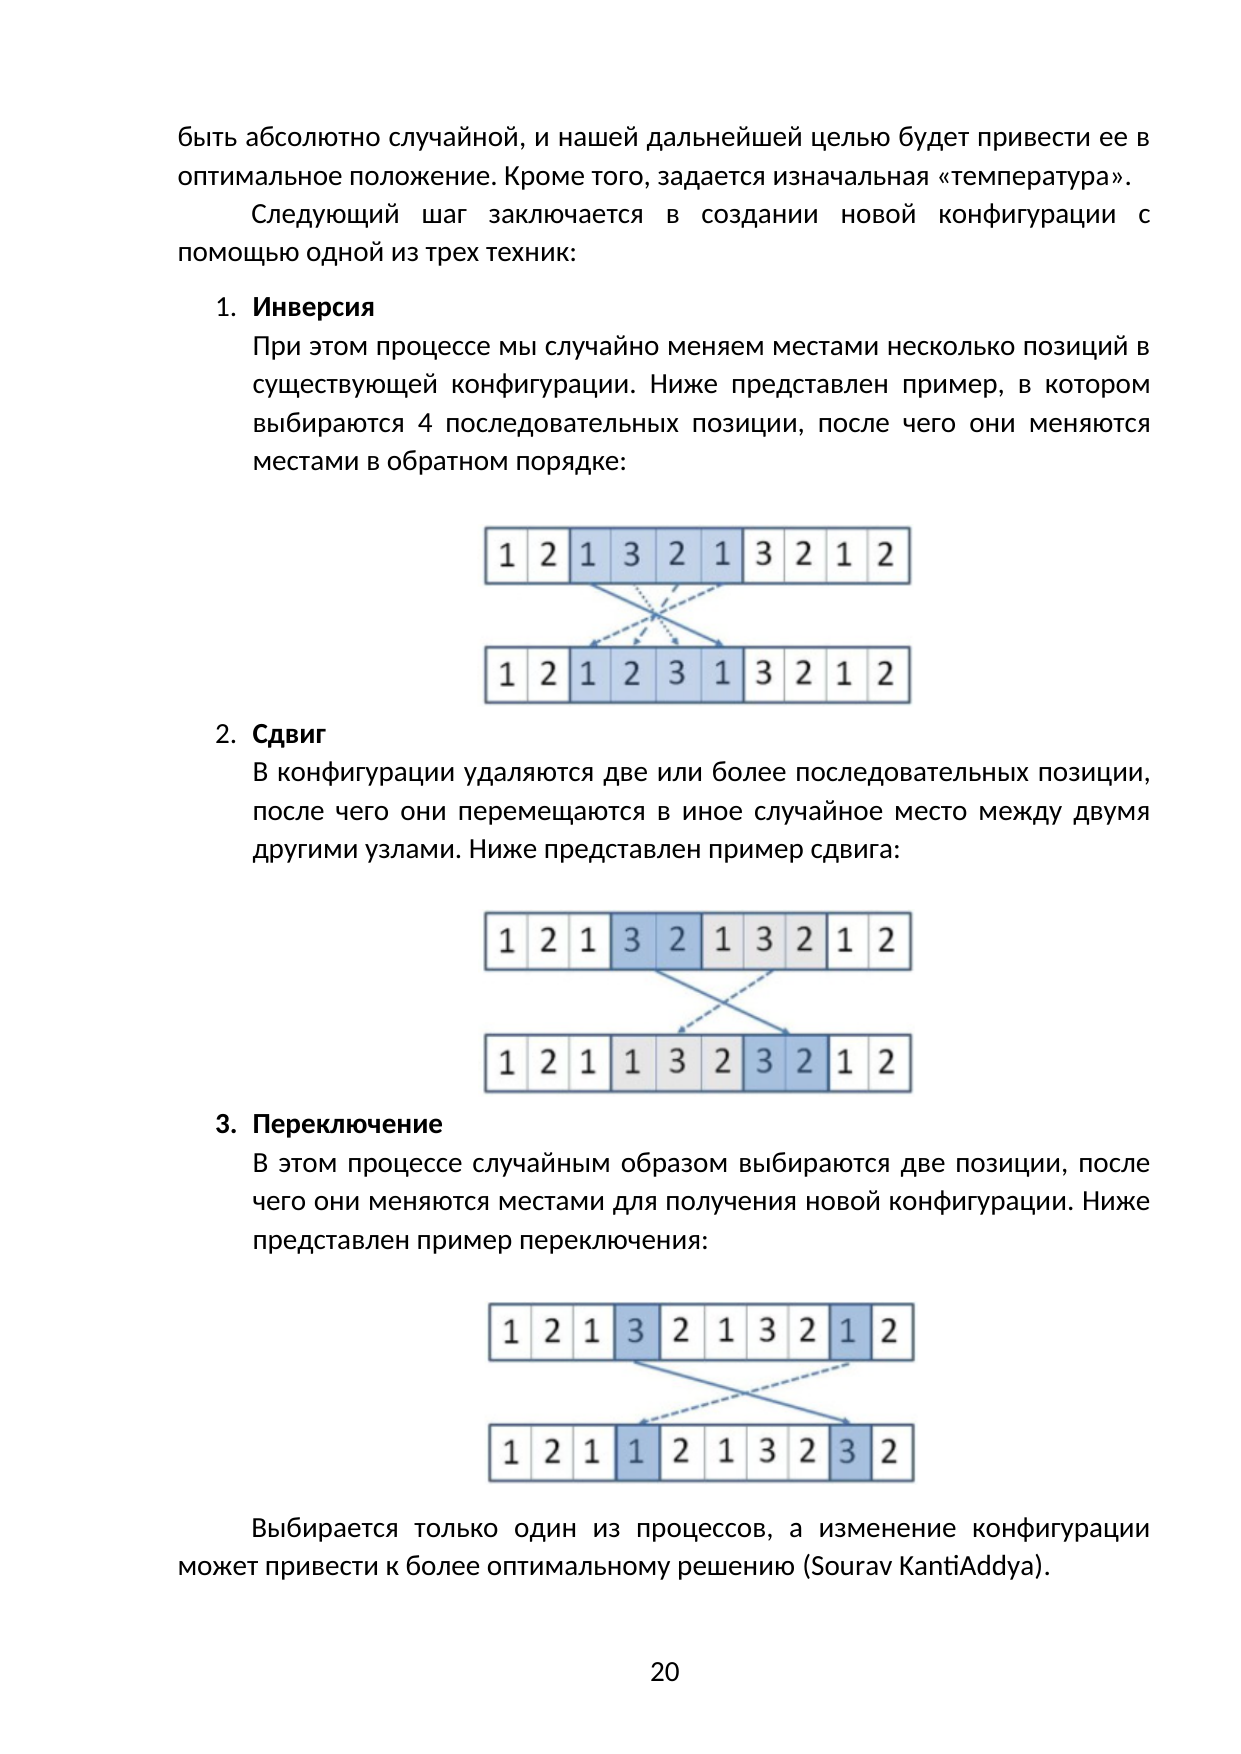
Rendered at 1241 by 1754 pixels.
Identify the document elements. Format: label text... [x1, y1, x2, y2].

text Следующий шаг заключается в создании новой конфигурации с помощью одной из трех техник: [177, 195, 1152, 269]
picture [484, 1297, 920, 1490]
list В этом процессе случайным образом выбираются две позиции, после чего они меняются местами для получения новой конфигурации. Ниже представлен пример переключения: [252, 1144, 1152, 1256]
picture [477, 519, 927, 712]
list В конфигурации удаляются две или более последовательных позиции, после чего они перемещаются в иное случайное место между двумя другими узлами. Ниже представлен пример сдвига: [252, 753, 1152, 866]
list При этом процессе мы случайно меняем местами несколько позиций в существующей конфигурации. Ниже представлен пример, в котором выбираются 4 последовательных позиции, после чего они меняются местами в обратном порядке: [252, 327, 1152, 478]
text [177, 118, 1152, 192]
picture [478, 906, 926, 1103]
list Инверсия [215, 288, 1152, 324]
list Сдвиг [215, 715, 1152, 750]
text Выбирается только один из процессов, а изменение конфигурации может привести к более оптимальному решению . [177, 1509, 1152, 1583]
list Переключение [215, 1106, 1152, 1141]
